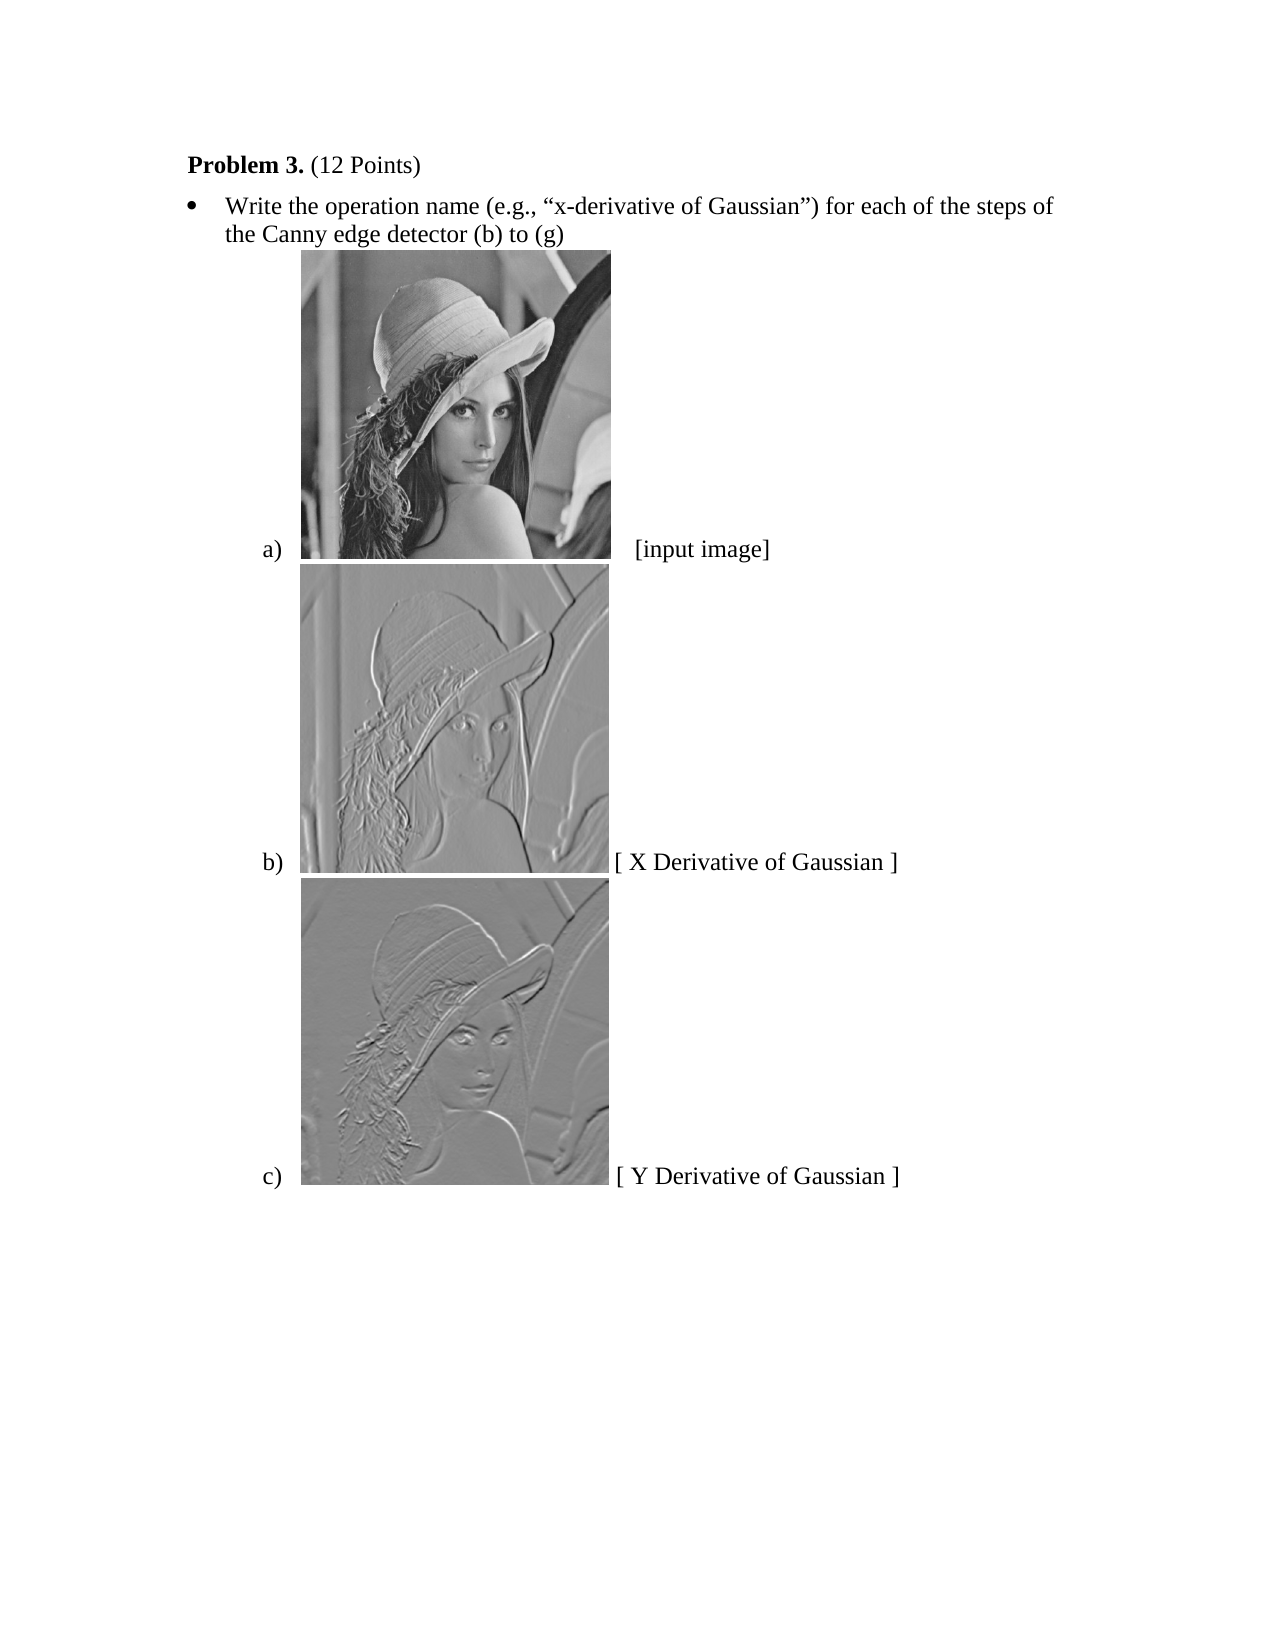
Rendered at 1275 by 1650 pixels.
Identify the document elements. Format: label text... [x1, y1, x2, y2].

text Problem 3. (12 Points) [187, 150, 1112, 179]
picture [300, 564, 609, 847]
picture [301, 878, 609, 1161]
list Write the operation name (e.g., “x-derivative of Gaussian”) for each of the steps of the Canny edge detector (b) to (g) [187, 191, 1054, 248]
list [ X Derivative of Gaussian ] [262, 847, 1112, 876]
list [ Y Derivative of Gaussian ] [262, 1161, 1112, 1189]
picture [301, 250, 611, 534]
list [input image] [262, 534, 1112, 562]
